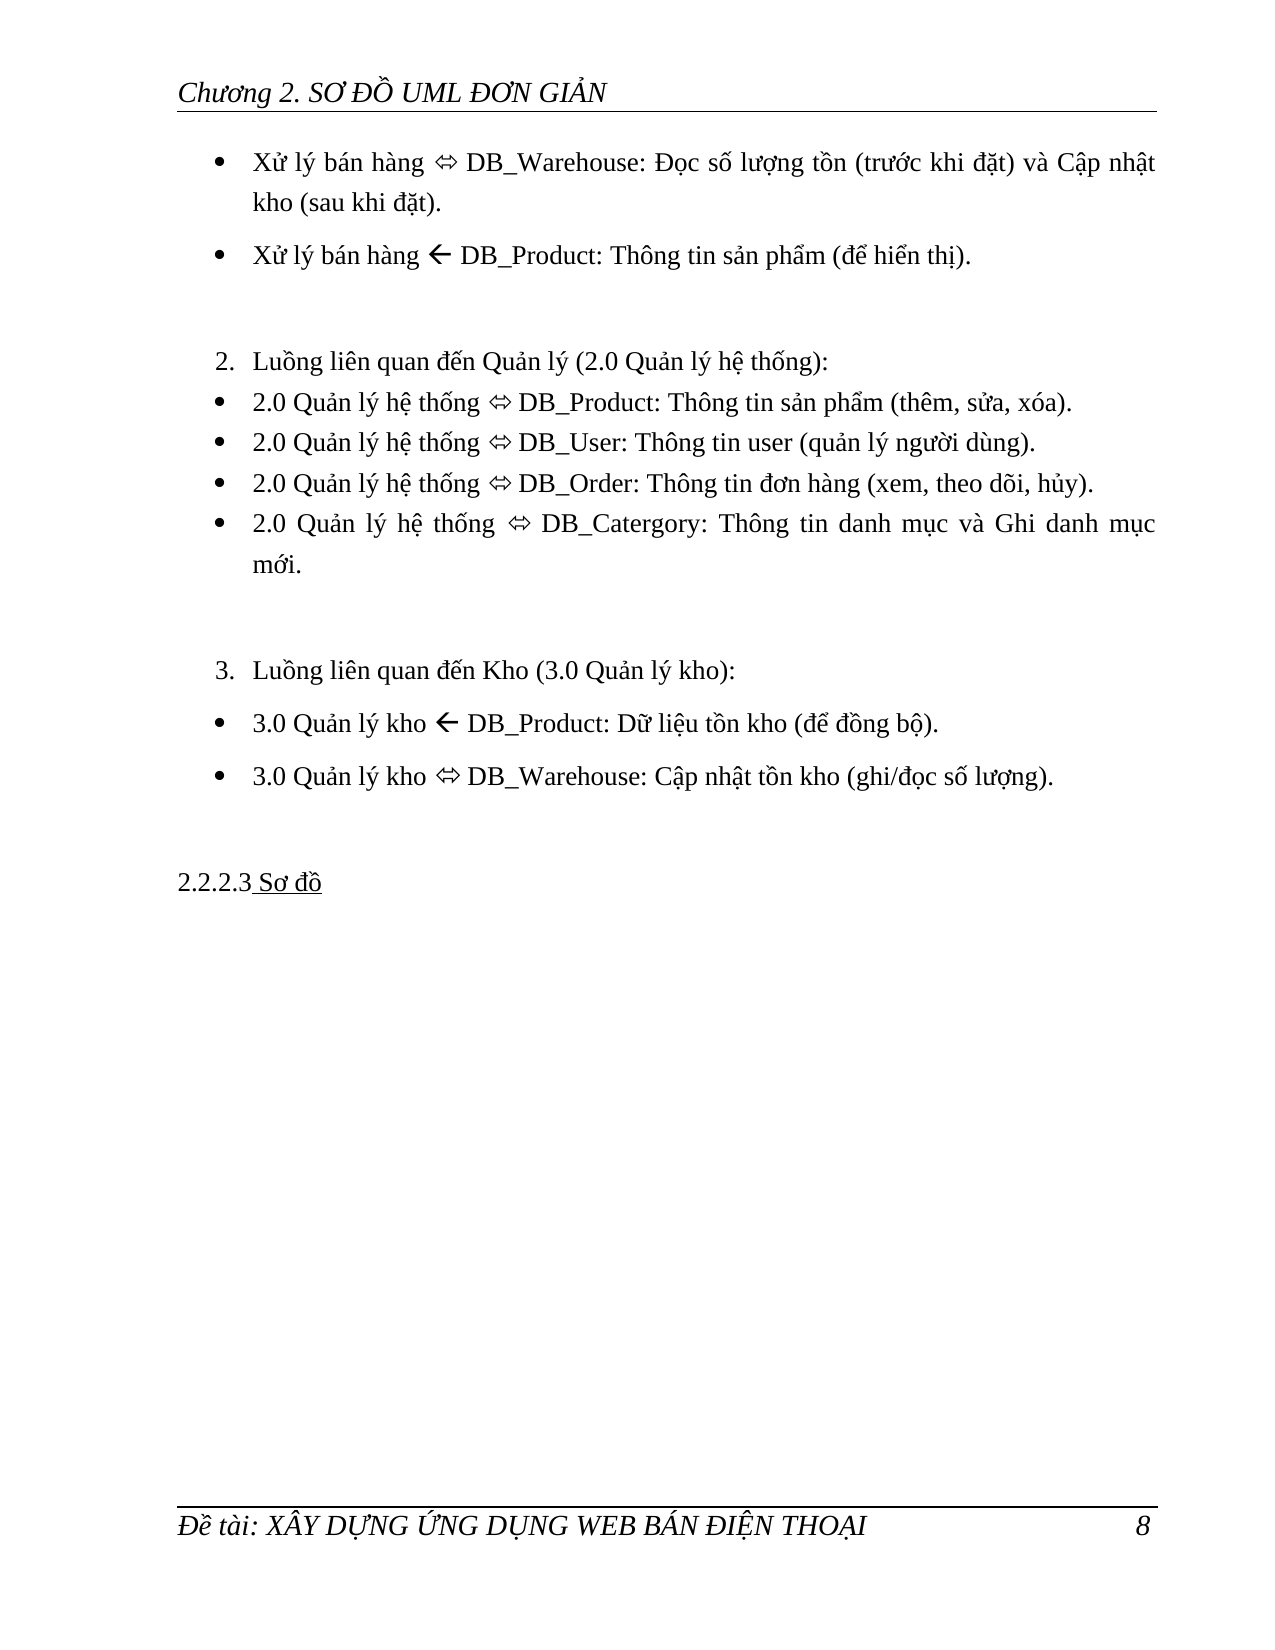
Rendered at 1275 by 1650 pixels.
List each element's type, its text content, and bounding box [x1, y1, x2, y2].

list 2.0 Quản lý hệ thống DB_User: Thông tin user (quản lý người dùng). [215, 426, 1157, 457]
list 2.0 Quản lý hệ thống DB_Product: Thông tin sản phẩm (thêm, sửa, xóa). [215, 386, 1157, 417]
list 3.0 Quản lý kho DB_Warehouse: Cập nhật tồn kho (ghi/đọc số lượng). [215, 760, 1157, 791]
list Luồng liên quan đến Kho (3.0 Quản lý kho): [215, 654, 1157, 685]
list Luồng liên quan đến Quản lý (2.0 Quản lý hệ thống): [215, 345, 1157, 376]
list Xử lý bán hàng DB_Warehouse: Đọc số lượng tồn (trước khi đặt) và Cập nhật kho (sau khi đặt). [215, 146, 1157, 217]
list Xử lý bán hàng DB_Product: Thông tin sản phẩm (để hiển thị). [215, 239, 1157, 270]
subtitle 2.2.2.3 Sơ đồ [177, 866, 1157, 897]
list 2.0 Quản lý hệ thống DB_Order: Thông tin đơn hàng (xem, theo dõi, hủy). [215, 467, 1157, 498]
list 3.0 Quản lý kho DB_Product: Dữ liệu tồn kho (để đồng bộ). [215, 707, 1157, 738]
list 2.0 Quản lý hệ thống DB_Catergory: Thông tin danh mục và Ghi danh mục mới. [215, 507, 1157, 579]
